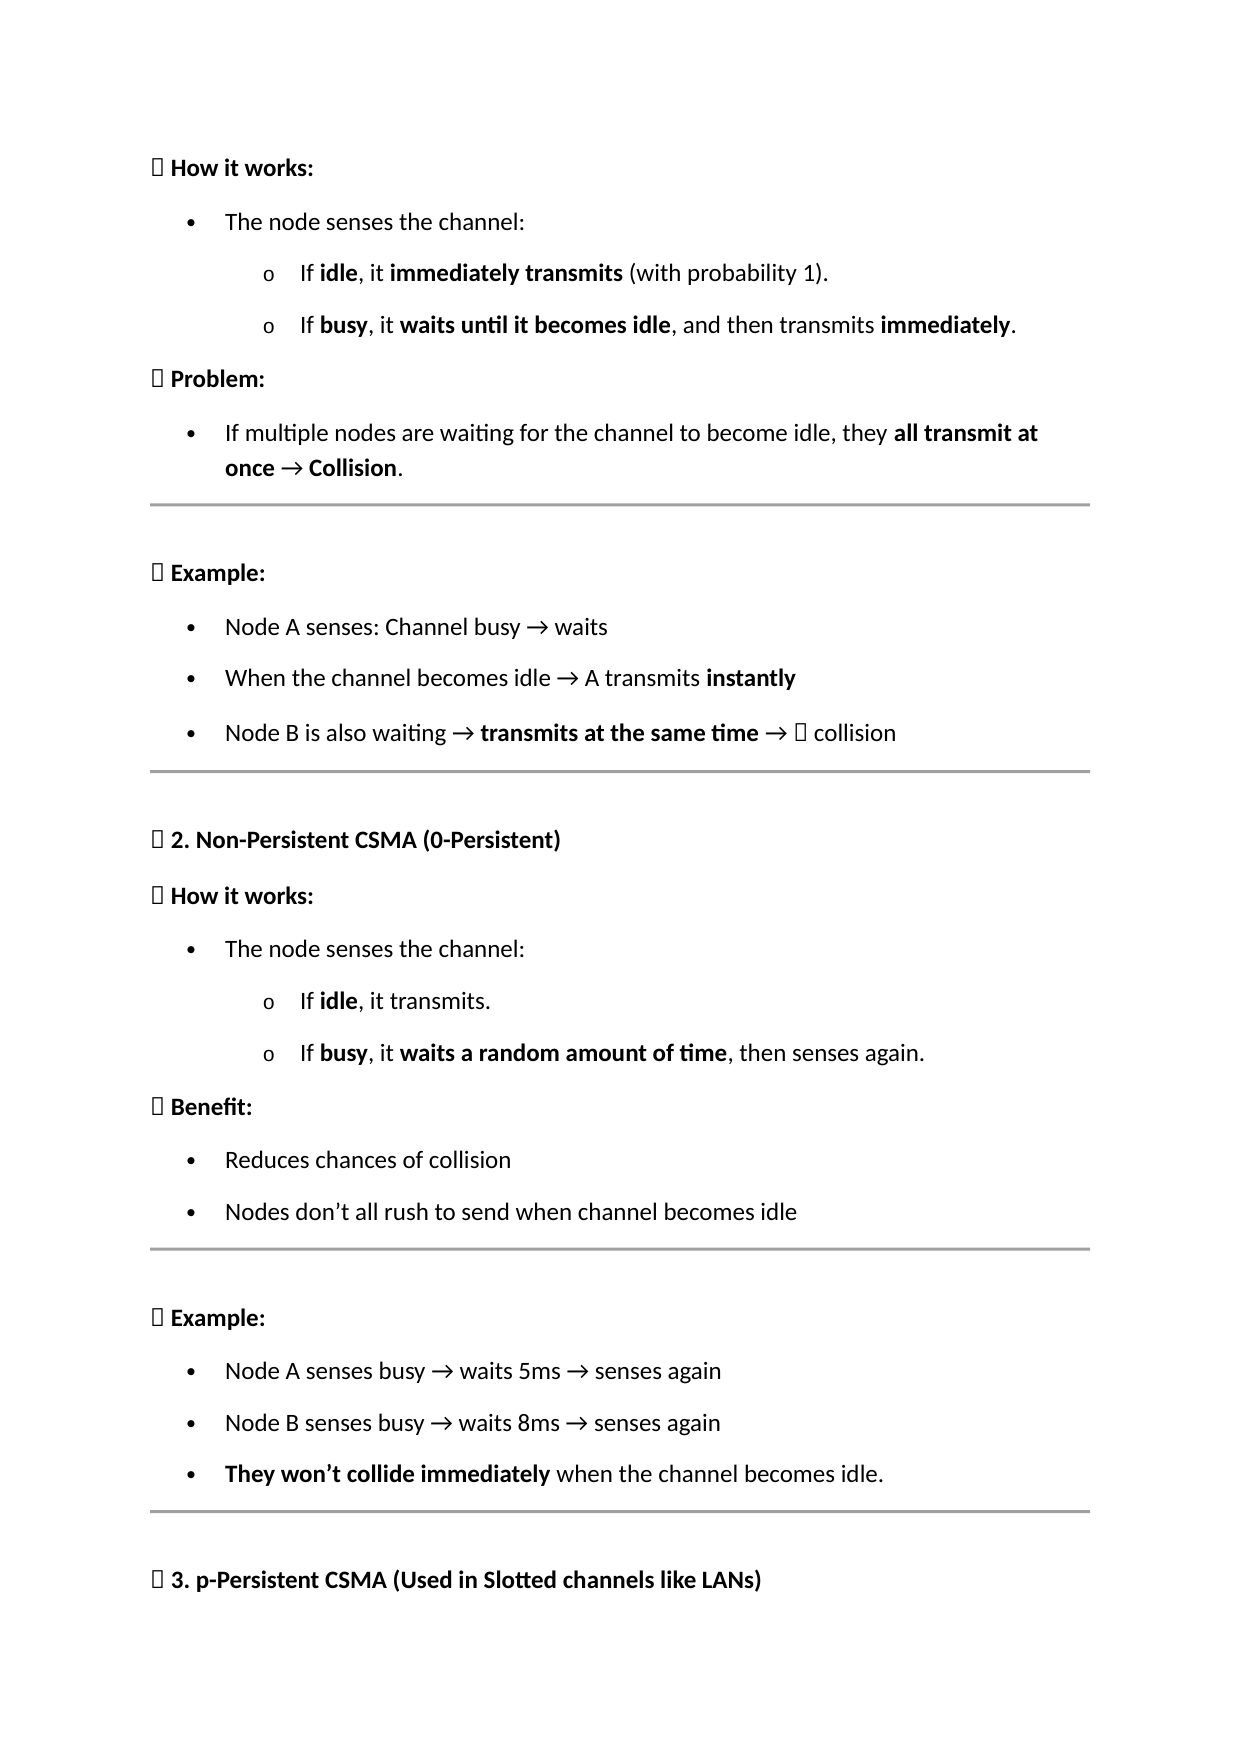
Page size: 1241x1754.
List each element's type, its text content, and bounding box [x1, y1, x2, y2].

text 🔧 How it works: [150, 150, 1090, 184]
text 🔸 2. Non-Persistent CSMA (0-Persistent) [150, 822, 1090, 856]
text ✅ Example: [150, 555, 1090, 589]
list Nodes don’t all rush to send when channel becomes idle [187, 1196, 1090, 1226]
text ✅ Benefit: [150, 1088, 1090, 1122]
list If busy, it waits a random amount of time, then senses again. [262, 1037, 1090, 1067]
text ✅ Example: [150, 1299, 1090, 1333]
text 🔥 Problem: [150, 361, 1090, 395]
text 🔧 How it works: [150, 877, 1090, 912]
list Node B senses busy → waits 8ms → senses again [187, 1407, 1090, 1437]
list Node B is also waiting → transmits at the same time → ❌ collision [187, 714, 1090, 748]
list When the channel becomes idle → A transmits instantly [187, 662, 1090, 693]
list Node A senses busy → waits 5ms → senses again [187, 1355, 1090, 1386]
list If idle, it immediately transmits (with probability 1). [262, 257, 1090, 288]
list If multiple nodes are waiting for the channel to become idle, they all transmit at once → Collision. [187, 417, 1090, 482]
list The node senses the channel: [187, 933, 1090, 964]
list If busy, it waits until it becomes idle, and then transmits immediately. [262, 309, 1090, 340]
text 🔸 3. p-Persistent CSMA (Used in Slotted channels like LANs) [150, 1562, 1090, 1596]
list The node senses the channel: [187, 206, 1090, 236]
list Reduces chances of collision [187, 1144, 1090, 1175]
list They won’t collide immediately when the channel becomes idle. [187, 1458, 1090, 1489]
list Node A senses: Channel busy → waits [187, 611, 1090, 641]
list If idle, it transmits. [262, 985, 1090, 1016]
